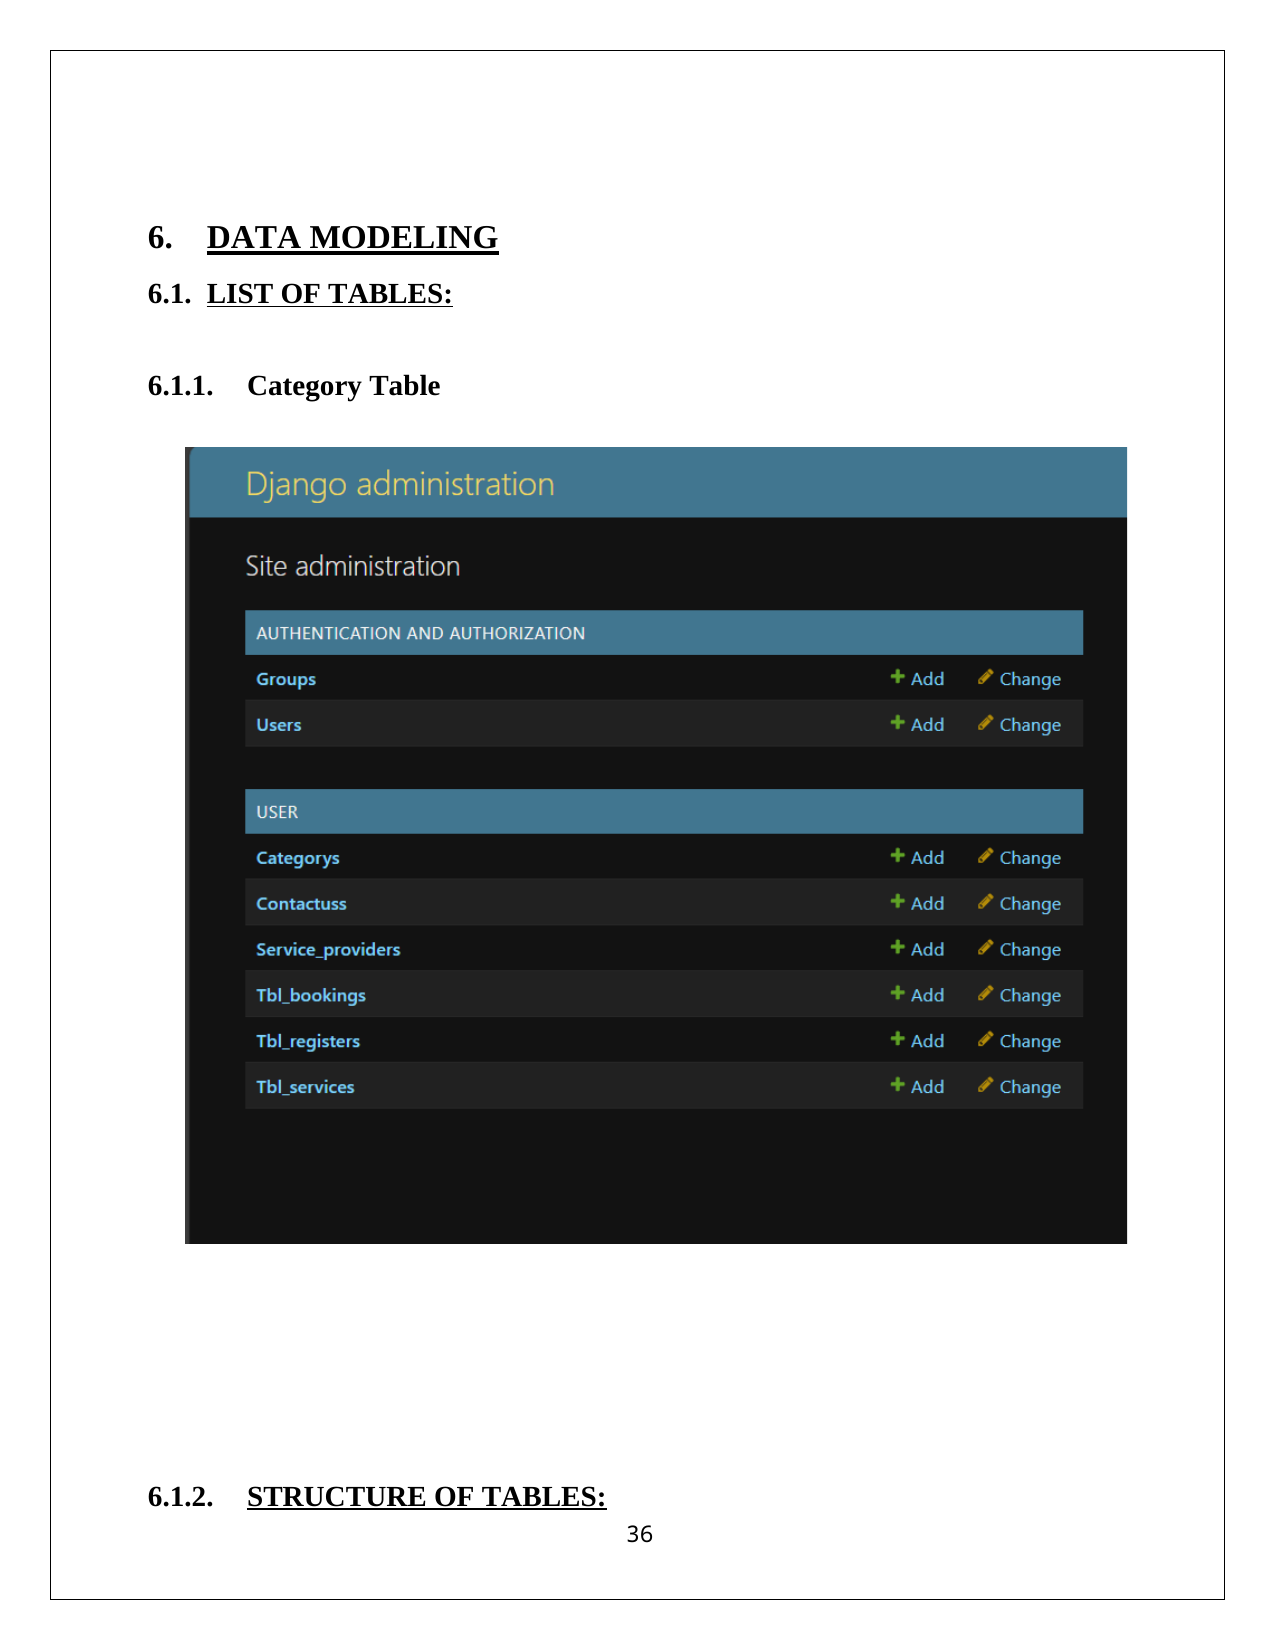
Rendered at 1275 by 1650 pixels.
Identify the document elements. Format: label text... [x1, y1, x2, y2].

list Category Table [148, 368, 1196, 401]
picture [185, 447, 1128, 1244]
list LIST OF TABLES: [148, 277, 1196, 310]
list STRUCTURE OF TABLES: [148, 1479, 1196, 1512]
list DATA MODELING [148, 218, 1196, 256]
